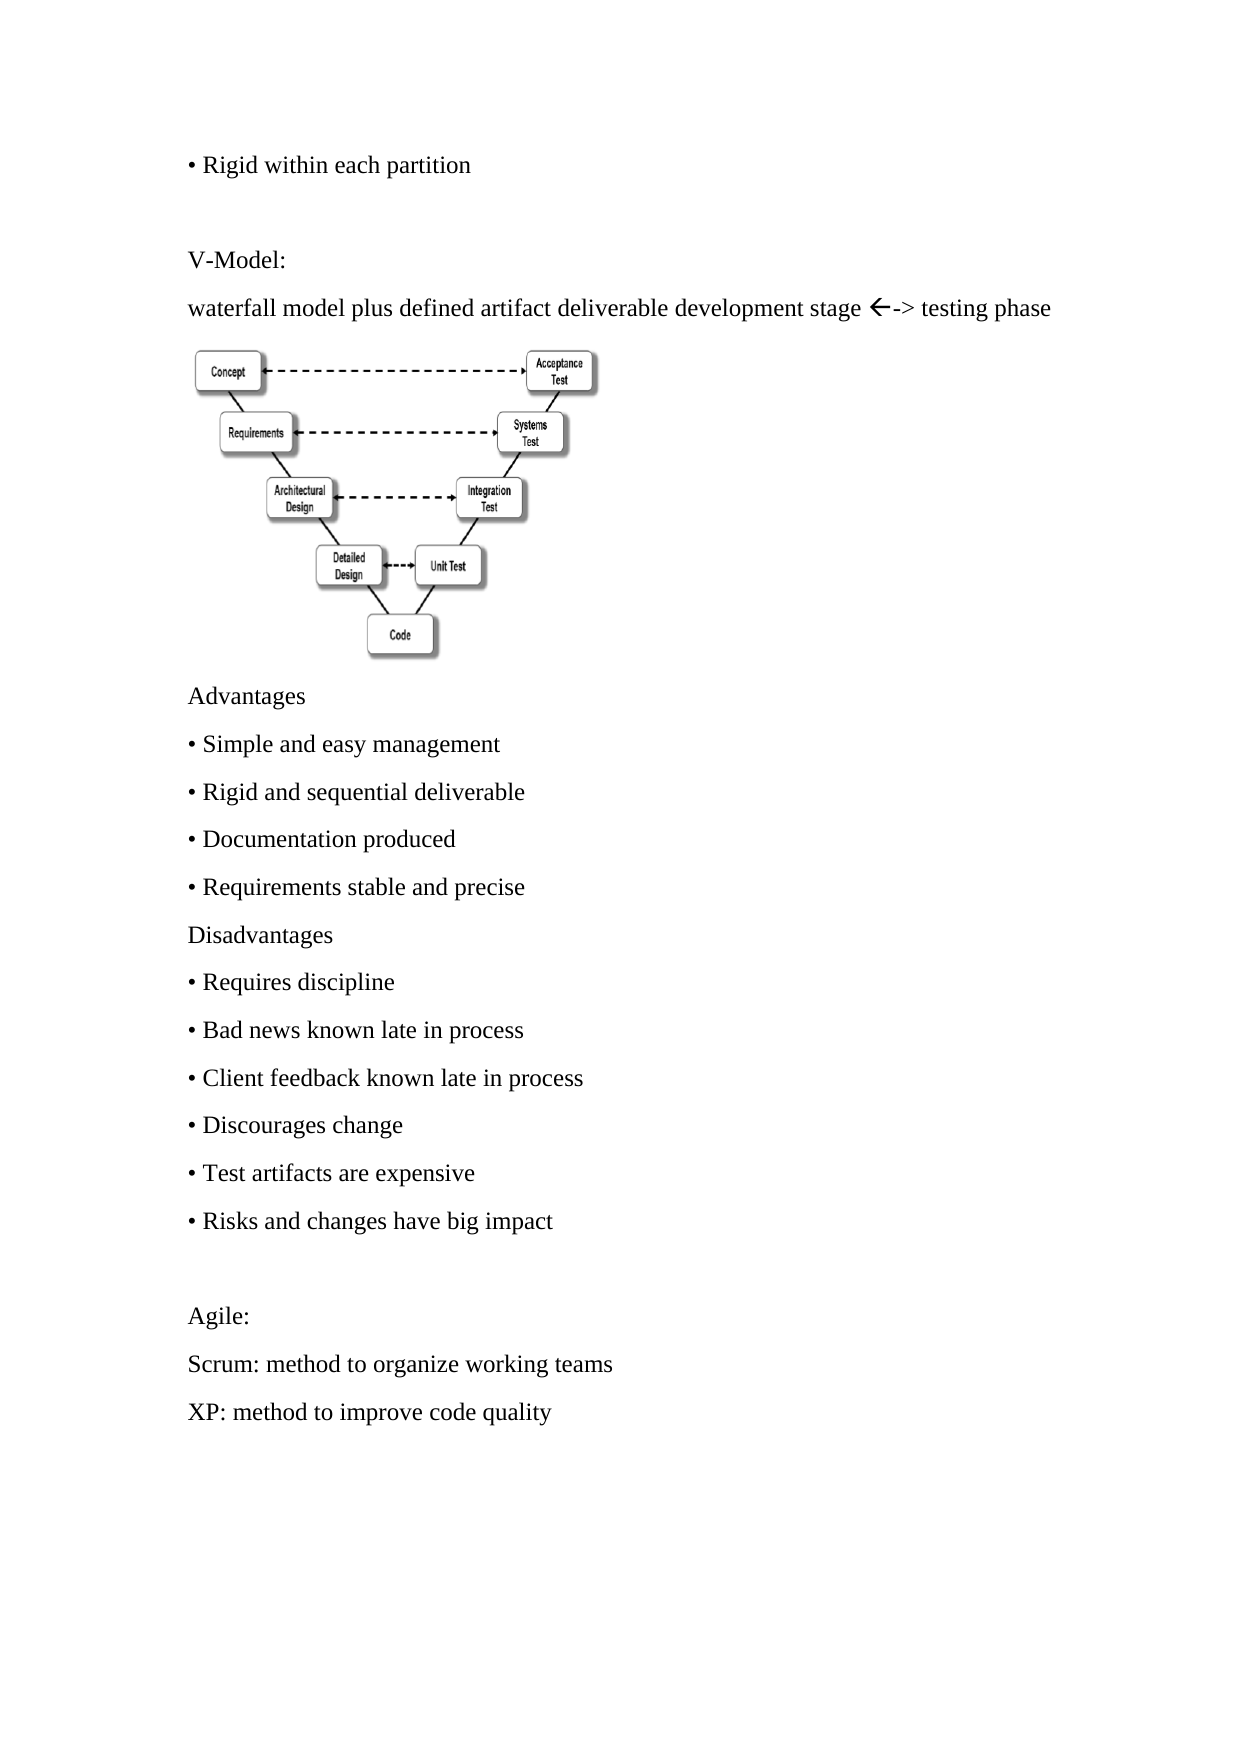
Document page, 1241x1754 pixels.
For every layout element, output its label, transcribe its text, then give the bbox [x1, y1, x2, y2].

text • Test artifacts are expensive [187, 1158, 1053, 1187]
text V-Model: [187, 245, 1053, 274]
text • Discourages change [187, 1111, 1053, 1139]
text Agile: [187, 1301, 1053, 1330]
text • Rigid within each partition [187, 150, 1053, 179]
text • Risks and changes have big impact [187, 1206, 1053, 1235]
text • Bad news known late in process [187, 1015, 1053, 1044]
text XP: method to improve code quality [187, 1397, 1053, 1426]
text Disadvantages [187, 920, 1053, 948]
text Scrum: method to organize working teams [187, 1349, 1053, 1378]
picture [187, 340, 601, 663]
text • Requirements stable and precise [187, 872, 1053, 901]
text • Requires discipline [187, 967, 1053, 996]
text • Documentation produced [187, 824, 1053, 853]
text waterfall model plus defined artifact deliverable development stage -> testing phase [187, 293, 1053, 322]
text • Client feedback known late in process [187, 1063, 1053, 1092]
text • Rigid and sequential deliverable [187, 777, 1053, 805]
text Advantages [187, 681, 1053, 710]
text • Simple and easy management [187, 729, 1053, 758]
